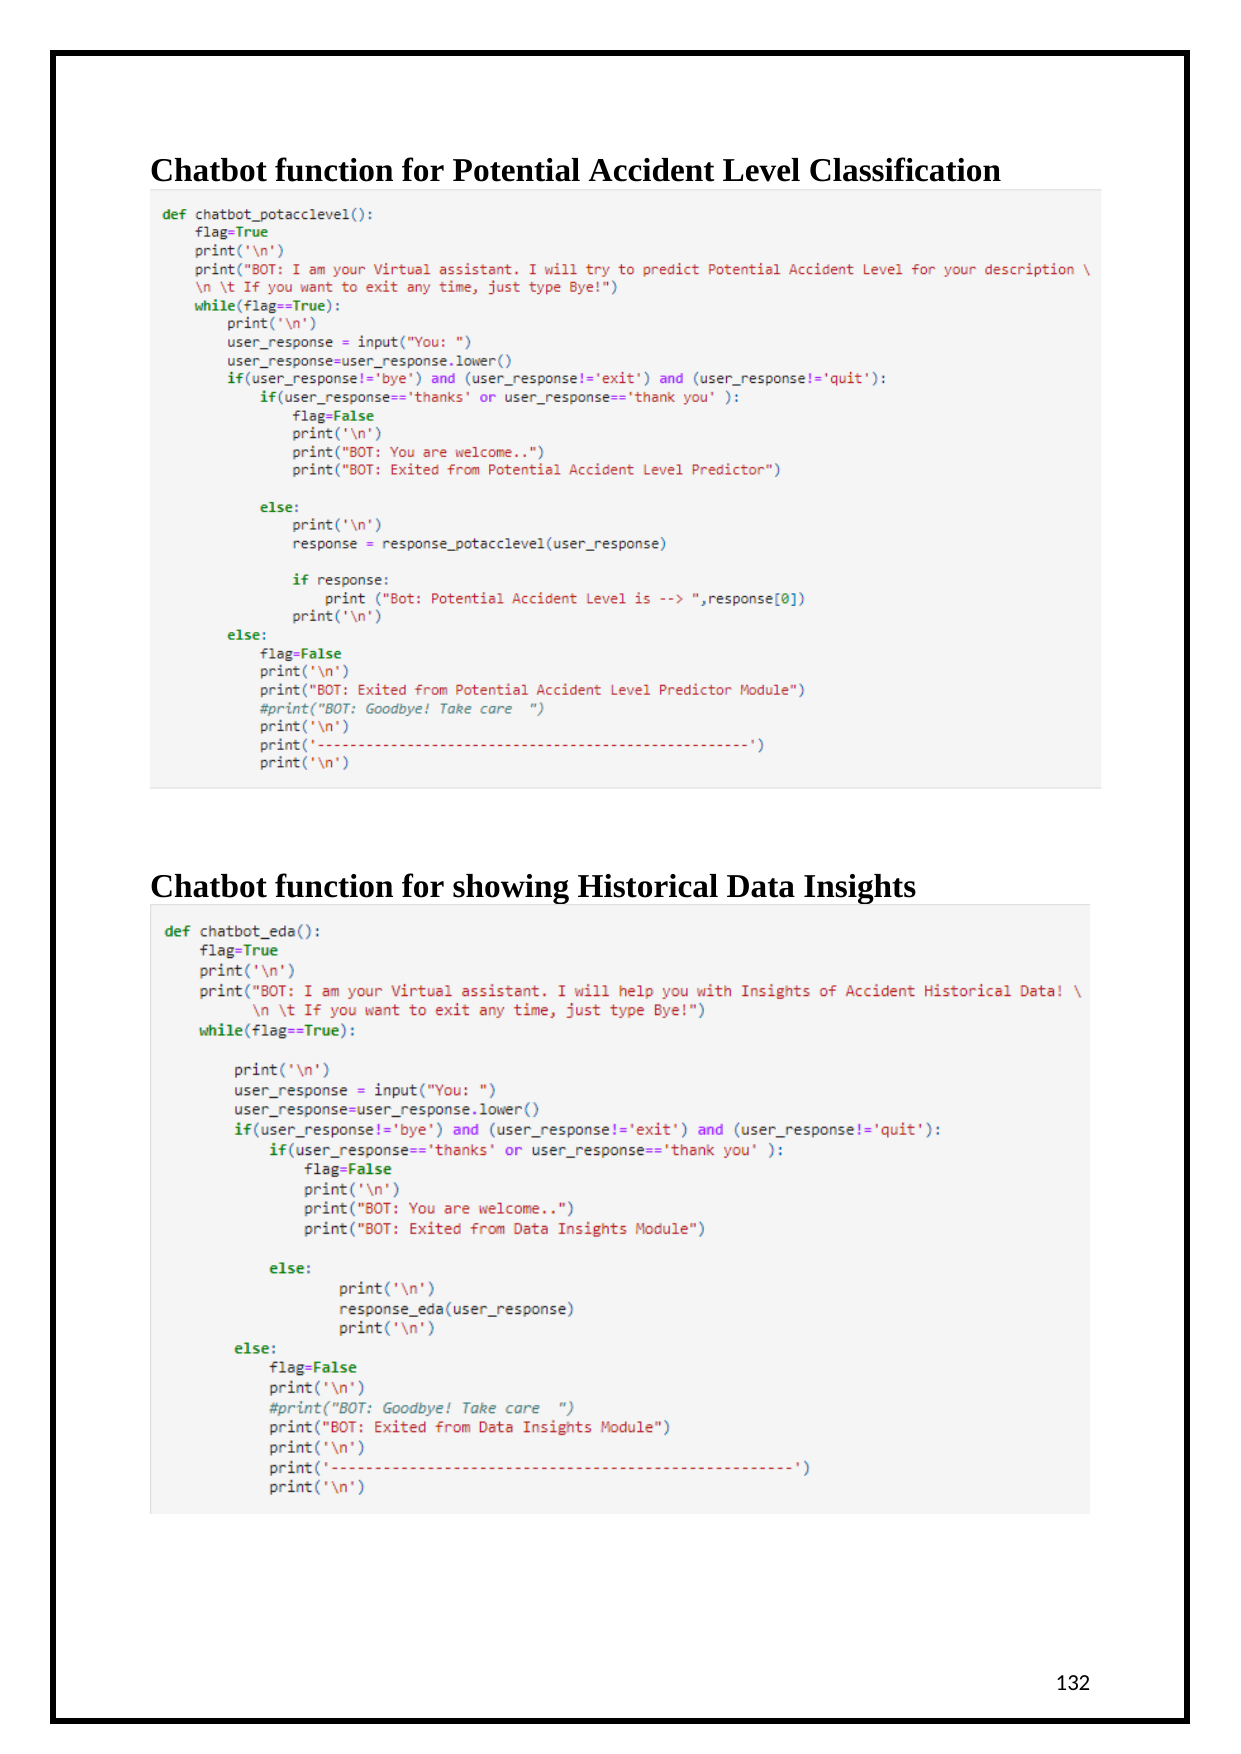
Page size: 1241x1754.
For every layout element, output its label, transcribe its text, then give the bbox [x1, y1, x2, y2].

text Chatbot function for Potential Accident Level Classification [150, 150, 1090, 188]
picture [150, 904, 1091, 1514]
text Chatbot function for showing Historical Data Insights [150, 866, 1090, 904]
picture [150, 188, 1102, 790]
